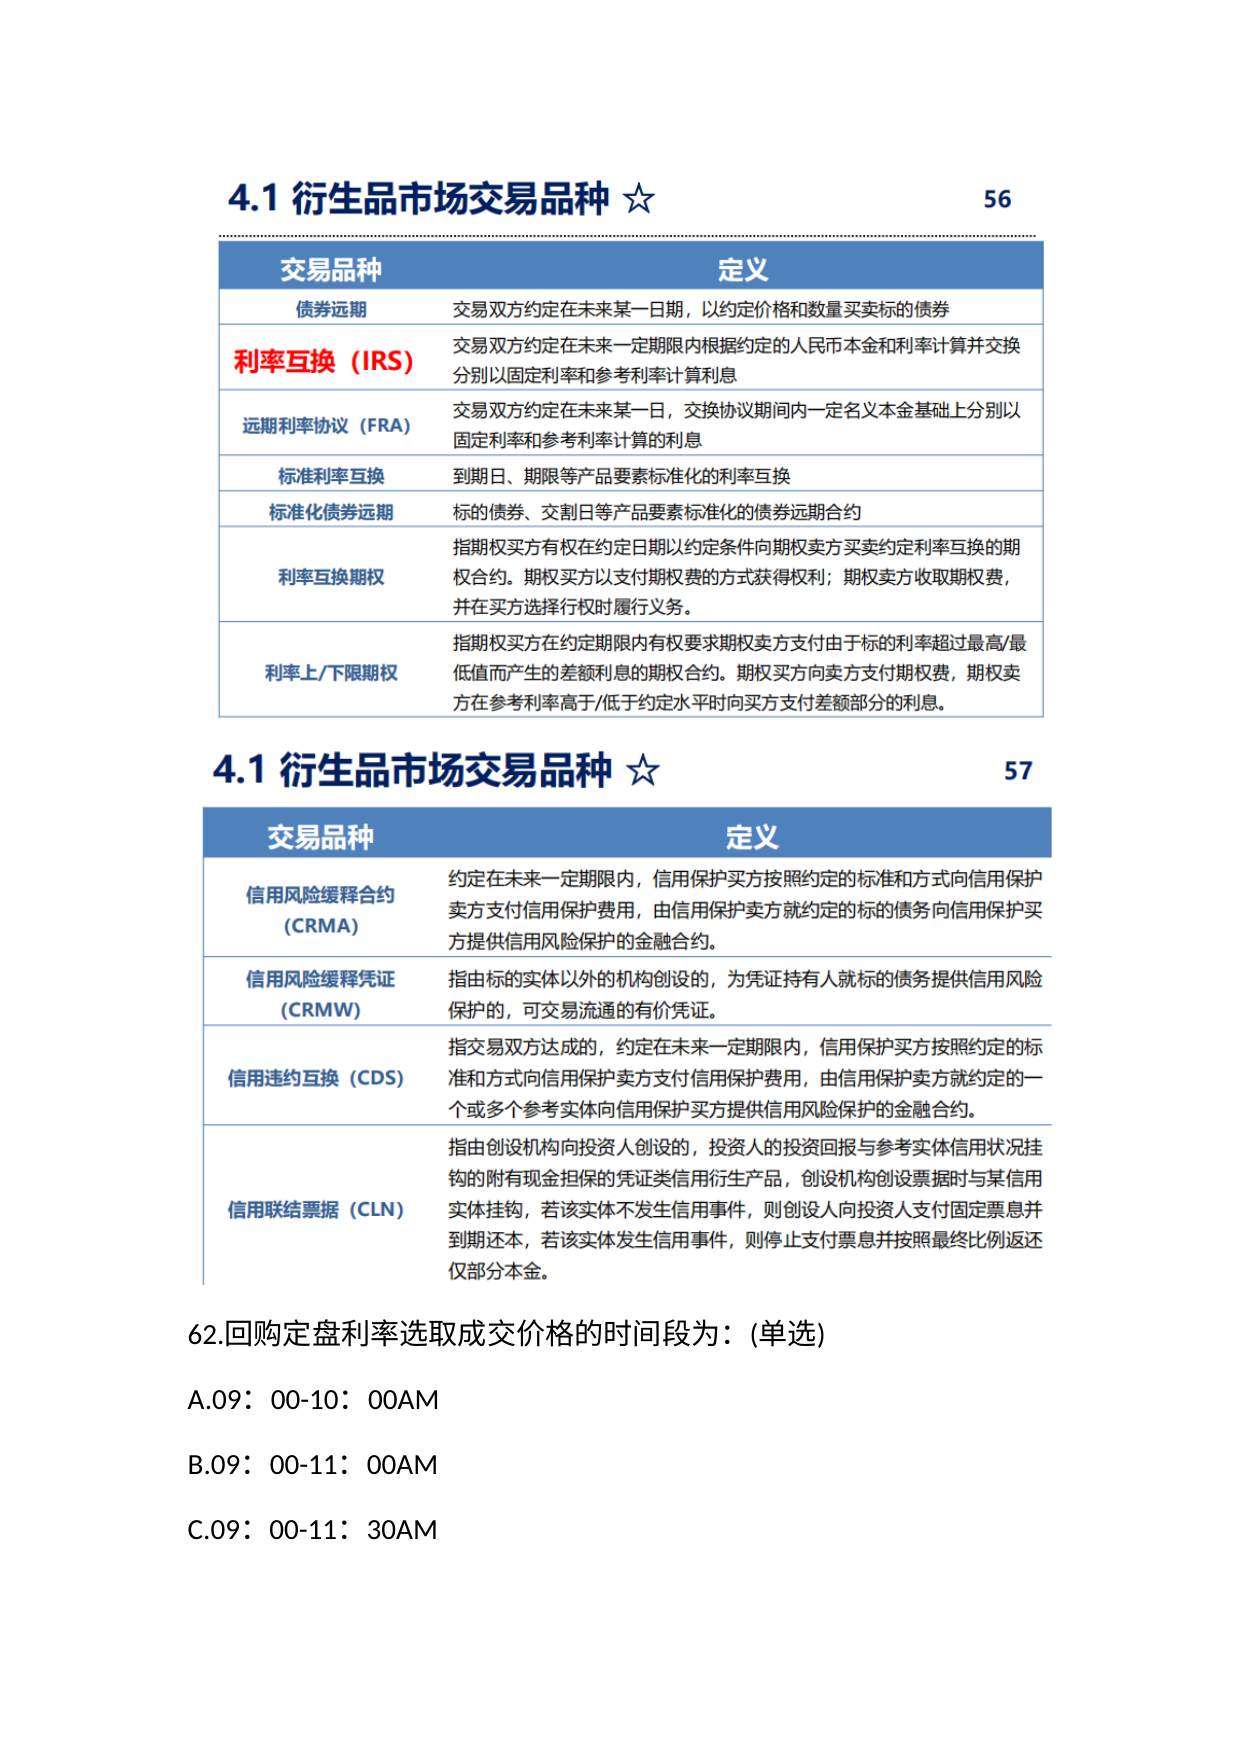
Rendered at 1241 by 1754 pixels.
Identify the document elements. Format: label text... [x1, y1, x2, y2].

text A.09：00-10：00AM [187, 1364, 1053, 1429]
picture [187, 162, 1052, 722]
text C.09：00-11：30AM [187, 1494, 1053, 1559]
text B.09：00-11：00AM [187, 1429, 1053, 1494]
text 62.回购定盘利率选取成交价格的时间段为：(单选) [187, 1299, 1053, 1364]
picture [187, 747, 1052, 1285]
